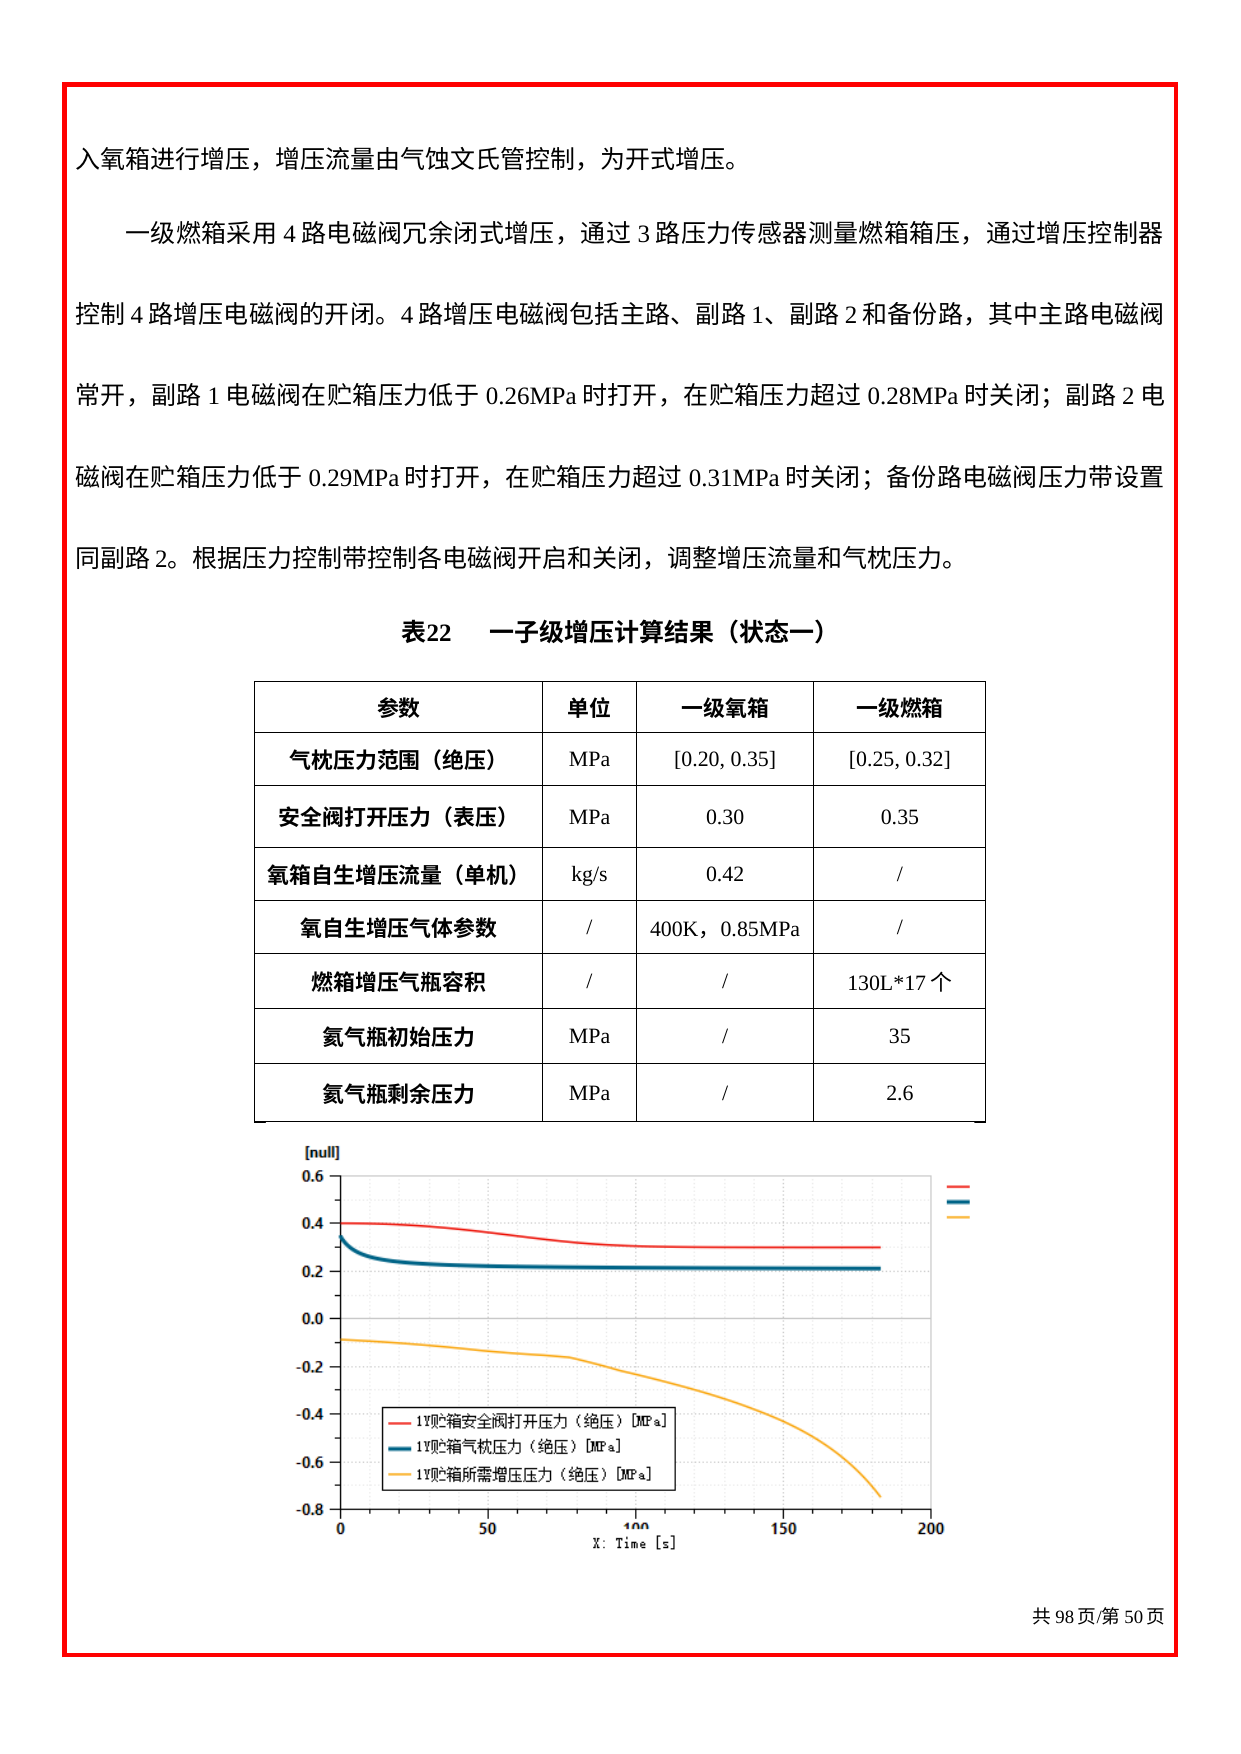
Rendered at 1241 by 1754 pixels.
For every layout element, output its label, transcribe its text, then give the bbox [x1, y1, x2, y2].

table_cell 燃箱增压气瓶容积 [255, 954, 542, 1007]
table_cell / [814, 848, 985, 900]
table_cell 氧箱自生增压流量（单机） [255, 848, 542, 900]
table_cell / [637, 1064, 813, 1121]
table_cell [0.20, 0.35] [637, 733, 813, 785]
table_header 参数 [255, 682, 542, 732]
table_cell 氧自生增压气体参数 [255, 901, 542, 953]
table_cell / [543, 954, 636, 1007]
table_header 单位 [543, 682, 636, 732]
table_header 一级氧箱 [637, 682, 813, 732]
table_cell 130L*17个 [814, 954, 985, 1007]
table_cell 400K，0.85MPa [637, 901, 813, 953]
table_cell 2.6 [814, 1064, 985, 1121]
table_cell / [637, 1009, 813, 1063]
table_cell 安全阀打开压力（表压） [255, 786, 542, 847]
table_cell / [637, 954, 813, 1007]
table_cell 0.35 [814, 786, 985, 847]
table_header 一级燃箱 [814, 682, 985, 732]
text 一级燃箱采用4路电磁阀冗余闭式增压，通过3路压力传感器测量燃箱箱压，通过增压控制器控制4路增压电磁阀的开闭。4路增压电磁阀包括主路、副路1、副路2和备份路，其中主路电磁阀常开，副路1电磁阀在贮箱压力低于0.26MPa时打开，在贮箱压力超过0.28MPa时关闭；副路2电磁阀在贮箱压力低于0.29MPa时打开，在贮箱压力超过0.31MPa时关闭；备份路电磁阀压力带设置同副路2。根据压力控制带控制各电磁阀开启和关闭，调整增压流量和气枕压力。 [75, 199, 1165, 589]
table_cell 氦气瓶剩余压力 [255, 1064, 542, 1121]
table_cell [0.25, 0.32] [814, 733, 985, 785]
table_cell MPa [543, 1009, 636, 1063]
table_cell MPa [543, 786, 636, 847]
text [75, 125, 1165, 190]
table_cell 氦气瓶初始压力 [255, 1009, 542, 1063]
table_cell / [814, 901, 985, 953]
table_cell / [543, 901, 636, 953]
table_cell 35 [814, 1009, 985, 1063]
table_cell kg/s [543, 848, 636, 900]
table_cell MPa [543, 1064, 636, 1121]
table_cell 0.30 [637, 786, 813, 847]
table_cell 气枕压力范围（绝压） [255, 733, 542, 785]
text 一子级增压计算结果（状态一） [75, 598, 1165, 663]
picture [265, 1122, 975, 1561]
table_cell MPa [543, 733, 636, 785]
table_cell 0.42 [637, 848, 813, 900]
